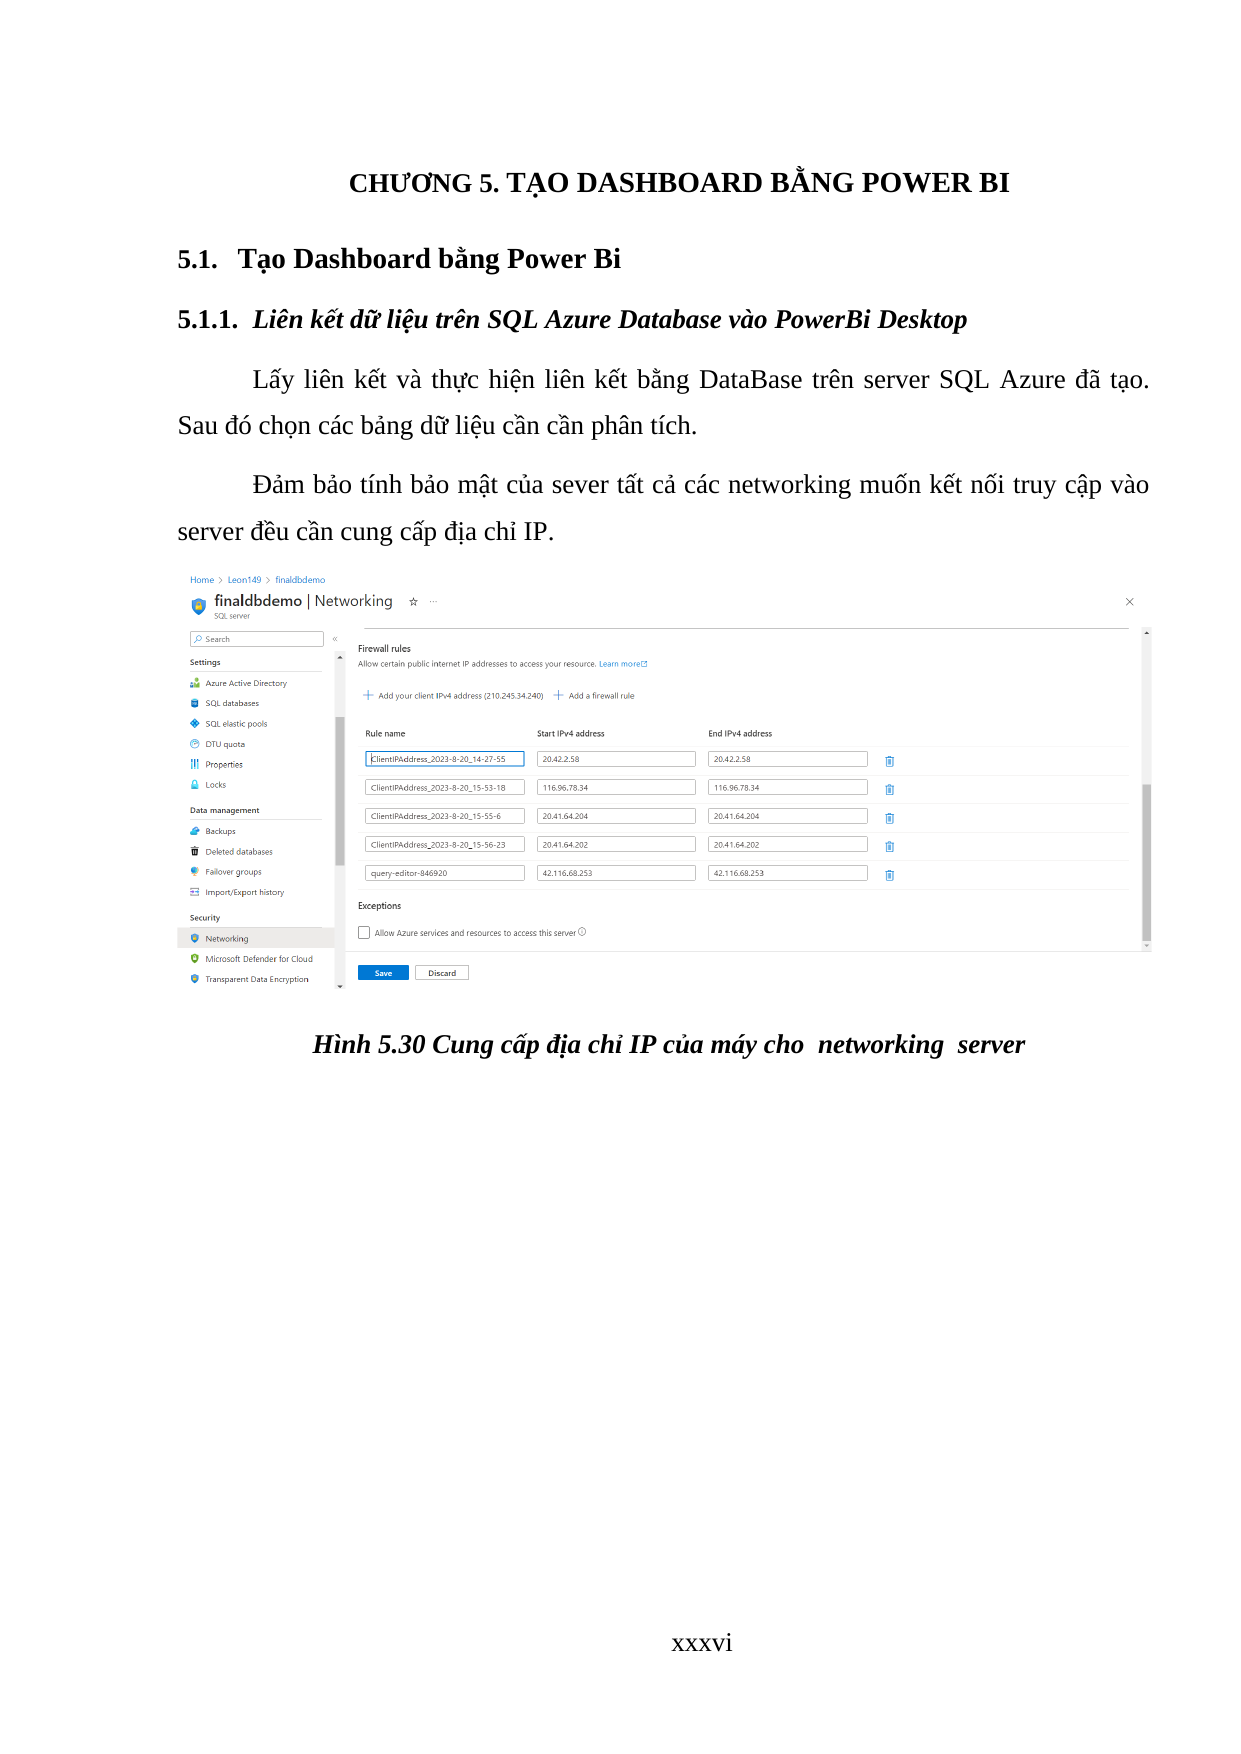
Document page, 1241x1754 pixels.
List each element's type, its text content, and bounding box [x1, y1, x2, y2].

subtitle Tạo Dashboard bằng Power Bi [177, 241, 1152, 274]
picture [177, 574, 1152, 989]
text Lấy liên kết và thực hiện liên kết bằng DataBase trên server SQL Azure đã tạo. Sau đó chọn các bảng dữ liệu cần cần phân tích. [177, 363, 1152, 441]
subtitle TẠO DASHBOARD BẰNG POWER BI [207, 165, 1152, 199]
subtitle Liên kết dữ liệu trên SQL Azure Database vào PowerBi Desktop [177, 303, 1152, 335]
text Đảm bảo tính bảo mật của sever tất cả các networking muốn kết nối truy cập vào server đều cần cung cấp địa chỉ IP. [177, 468, 1152, 546]
